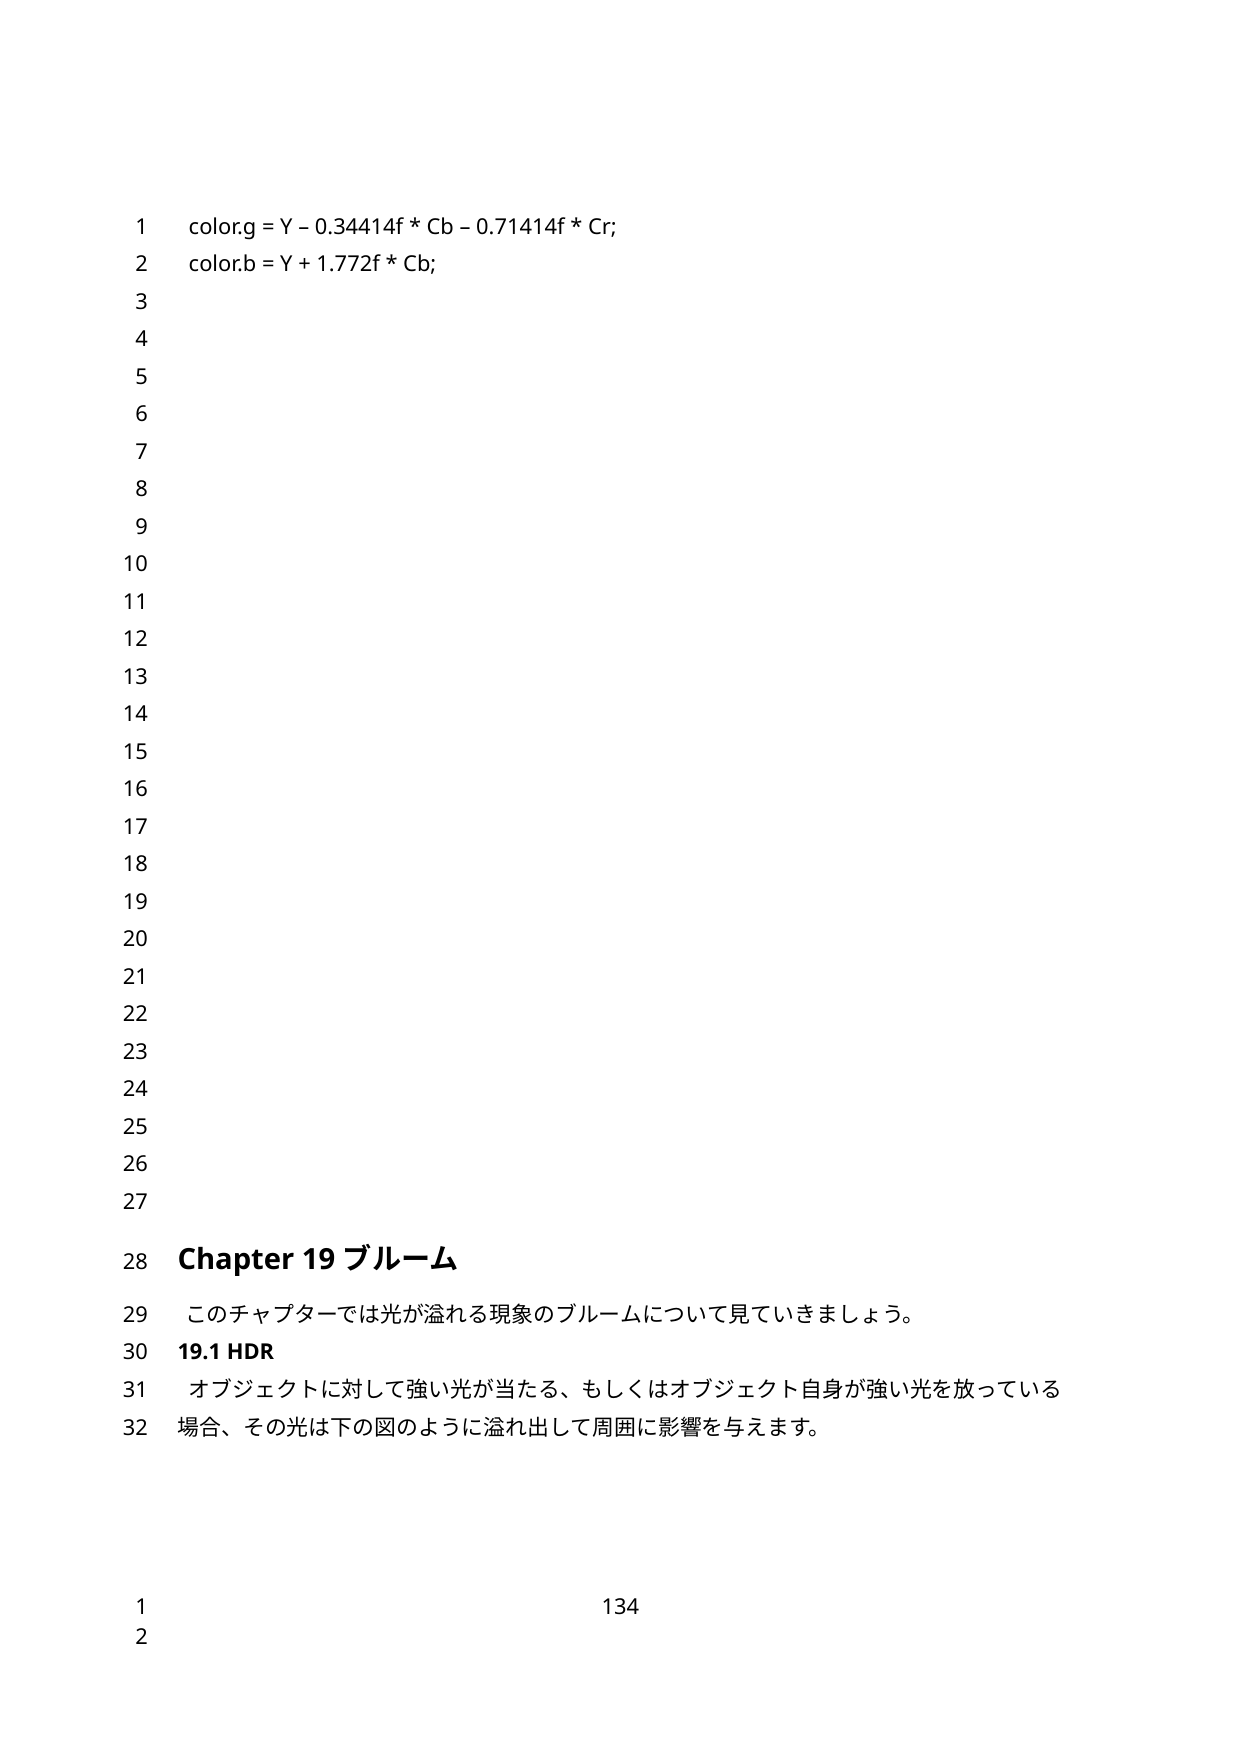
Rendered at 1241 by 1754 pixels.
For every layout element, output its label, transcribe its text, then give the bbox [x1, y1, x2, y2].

text color.g = Y – 0.34414f * Cb – 0.71414f * Cr; [177, 207, 1063, 244]
text オブジェクトに対して強い光が当たる、もしくはオブジェクト自身が強い光を放っている場合、その光は下の図のように溢れ出して周囲に影響を与えます。 [177, 1369, 1063, 1444]
text Chapter 19 ブルーム [177, 1219, 1063, 1294]
text 19.1 HDR [177, 1332, 1063, 1369]
text このチャプターでは光が溢れる現象のブルームについて見ていきましょう。 [177, 1294, 1063, 1332]
text color.b = Y + 1.772f * Cb; [177, 244, 1063, 282]
